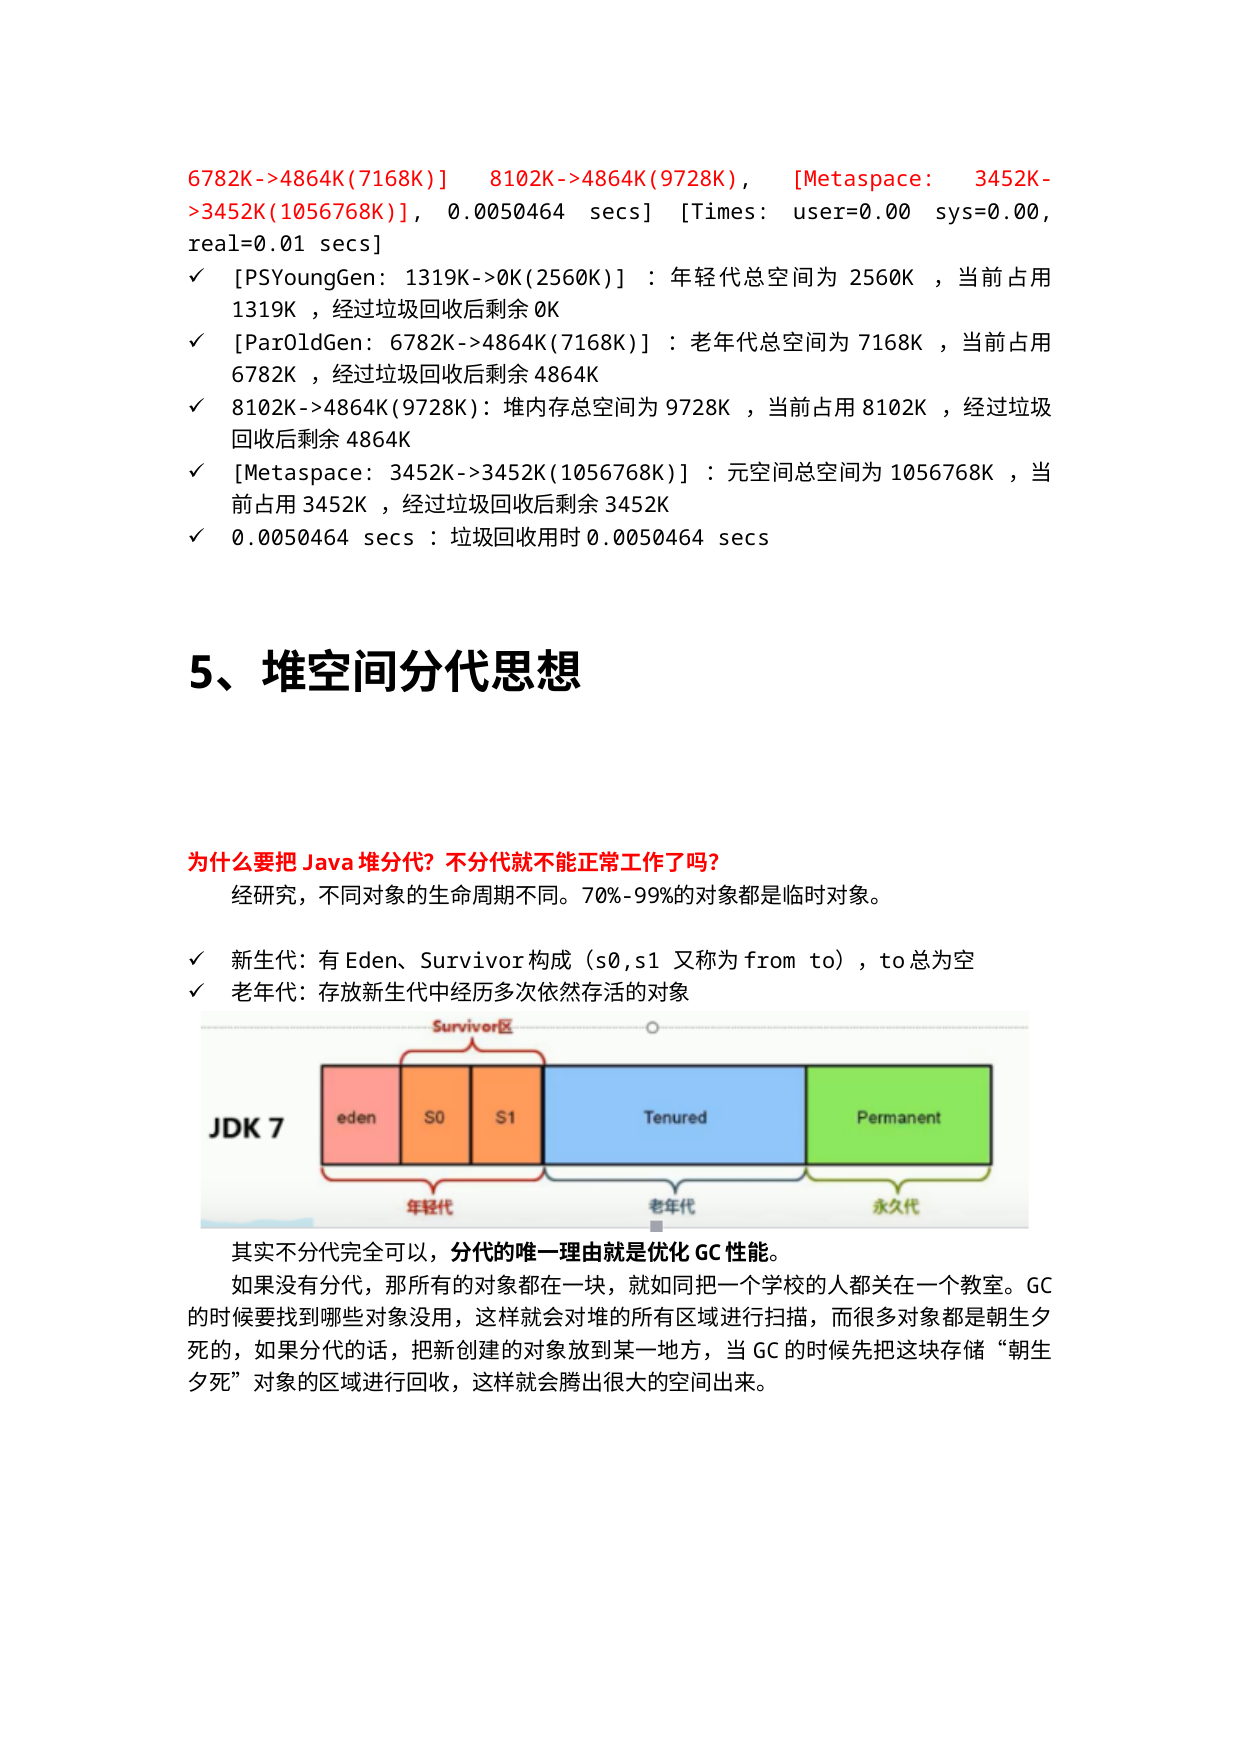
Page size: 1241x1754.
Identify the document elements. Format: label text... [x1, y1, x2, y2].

text 其实不分代完全可以，分代的唯一理由就是优化GC性能。 [187, 1235, 1053, 1267]
list [PSYoungGen: 1319K->0K(2560K)] ：年轻代总空间为 2560K ，当前占用 1319K ，经过垃圾回收后剩余 0K [187, 259, 1053, 324]
picture [200, 1011, 1029, 1232]
text 为什么要把Java堆分代？不分代就不能正常工作了吗？ [187, 845, 1053, 877]
list [Metaspace: 3452K->3452K(1056768K)] ：元空间总空间为 1056768K ，当前占用 3452K ，经过垃圾回收后剩余 3452K [187, 454, 1053, 519]
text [187, 162, 1053, 259]
list 8102K->4864K(9728K)：堆内存总空间为 9728K ，当前占用 8102K ，经过垃圾回收后剩余 4864K [187, 389, 1053, 454]
text 如果没有分代，那所有的对象都在一块，就如同把一个学校的人都关在一个教室。GC的时候要找到哪些对象没用，这样就会对堆的所有区域进行扫描，而很多对象都是朝生夕死的，如果分代的话，把新创建的对象放到某一地方，当GC的时候先把这块存储“朝生夕死”对象的区域进行回收，这样就会腾出很大的空间出来。 [187, 1267, 1053, 1397]
list 新生代：有Eden、Survivor构成（s0,s1 又称为from to），to总为空 [187, 942, 1053, 975]
list 0.0050464 secs ：垃圾回收用时 0.0050464 secs [187, 519, 1053, 552]
subtitle 5、堆空间分代思想 [187, 620, 1053, 717]
list 老年代：存放新生代中经历多次依然存活的对象 [187, 975, 1053, 1007]
list 经研究，不同对象的生命周期不同。70%-99%的对象都是临时对象。 [187, 877, 1053, 910]
list [ParOldGen: 6782K->4864K(7168K)] ：老年代总空间为 7168K ，当前占用 6782K ，经过垃圾回收后剩余 4864K [187, 324, 1053, 389]
